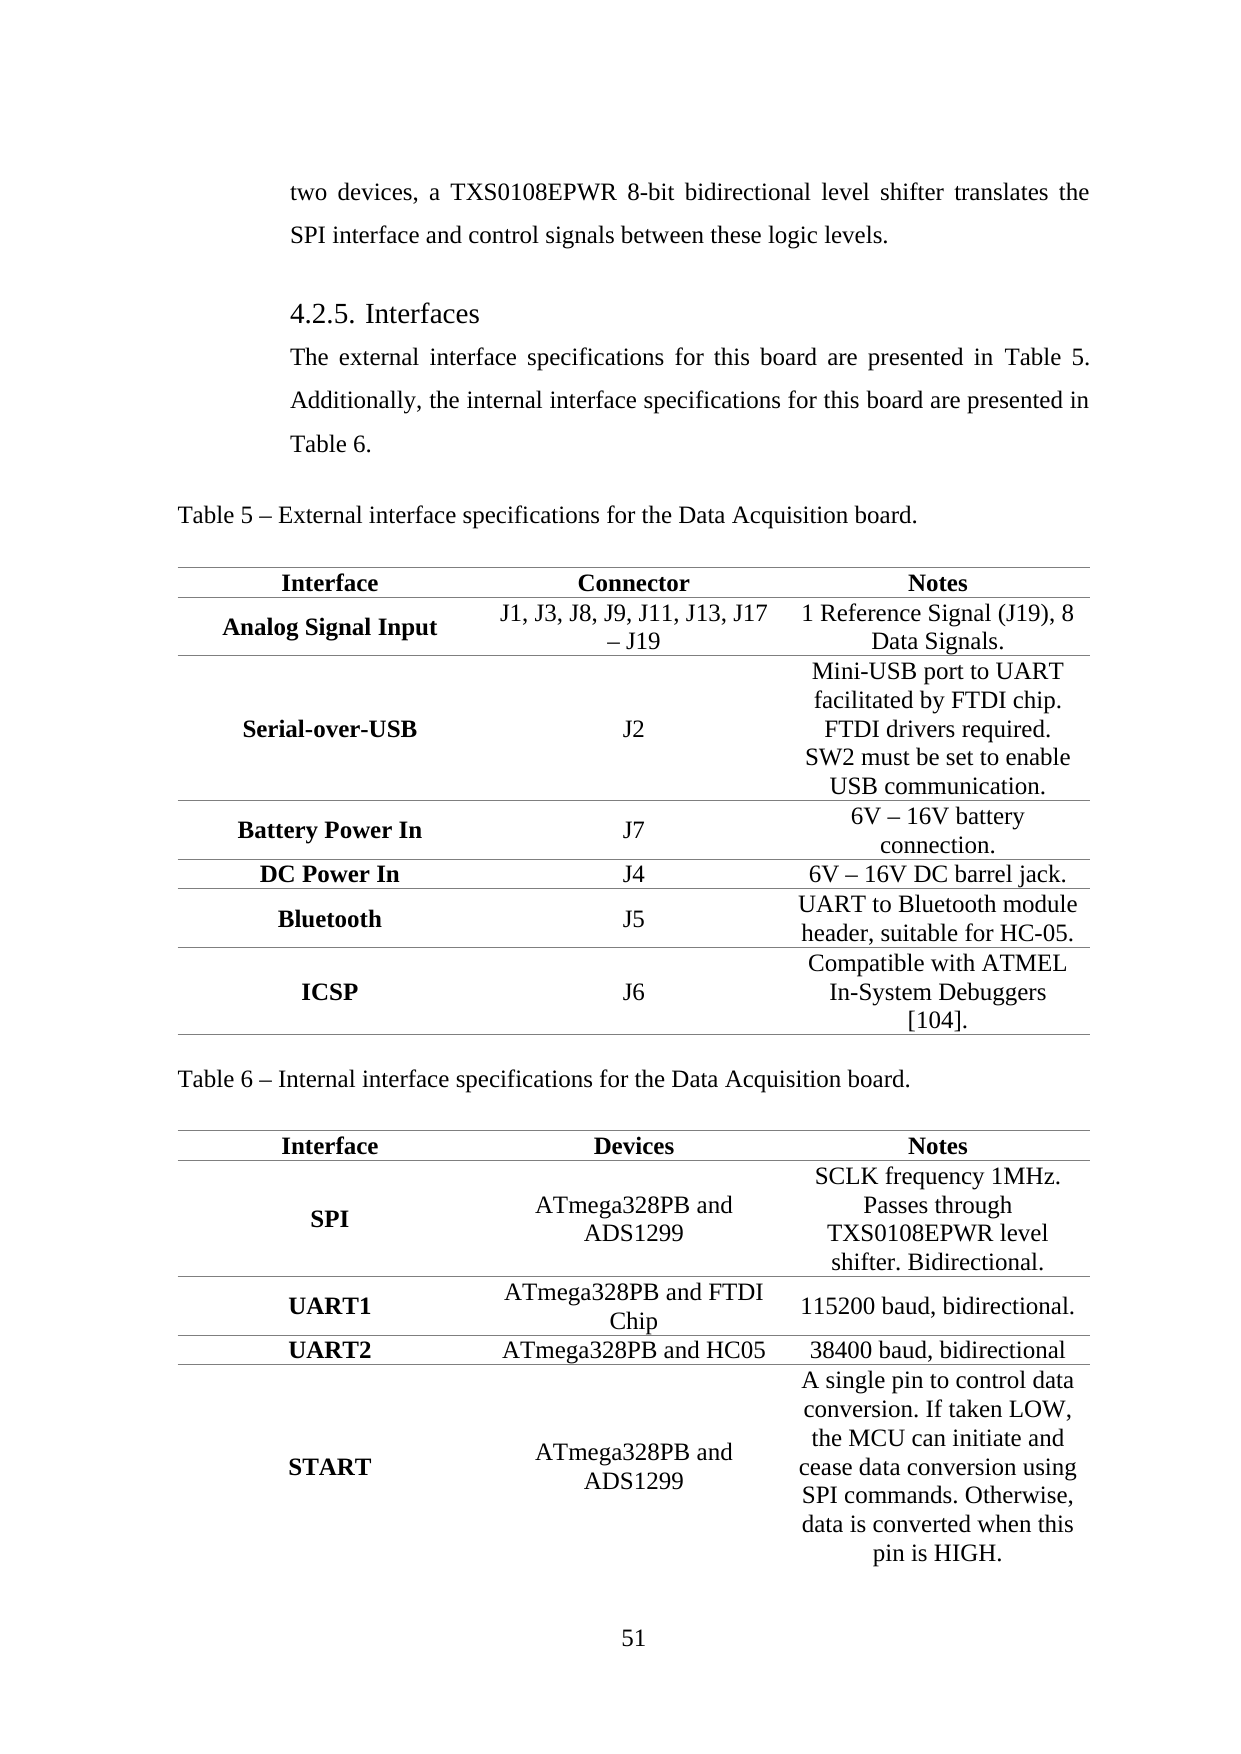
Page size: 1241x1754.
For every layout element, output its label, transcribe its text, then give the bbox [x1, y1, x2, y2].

table_cell J4 [482, 860, 786, 888]
table_header Interface [178, 1131, 482, 1160]
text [290, 177, 1090, 249]
table_cell 6V – 16V battery connection. [786, 801, 1090, 858]
table_cell ATmega328PB and ADS1299 [482, 1161, 786, 1276]
table_cell SPI [178, 1161, 482, 1276]
table_header Devices [482, 1131, 786, 1160]
table_cell ICSP [178, 948, 482, 1034]
table_header Notes [786, 1131, 1090, 1160]
table_cell DC Power In [178, 860, 482, 888]
table_cell UART2 [178, 1336, 482, 1364]
table_cell SCLK frequency 1MHz. Passes through TXS0108EPWR level shifter. Bidirectional. [786, 1161, 1090, 1276]
table_cell UART to Bluetooth module header, suitable for HC-05. [786, 889, 1090, 947]
table_cell 115200 baud, bidirectional. [786, 1277, 1090, 1334]
table_cell Bluetooth [178, 889, 482, 947]
table_cell Mini-USB port to UART facilitated by FTDI chip. FTDI drivers required. SW2 must be set to enable USB communication. [786, 656, 1090, 800]
table_cell START [178, 1365, 482, 1567]
table_cell 1 Reference Signal (J19), 8 Data Signals. [786, 598, 1090, 655]
table_cell Battery Power In [178, 801, 482, 858]
text The external interface specifications for this board are presented in Table 4. Additionally, the internal interface specifications for this board are presented in Table 5. [290, 342, 1090, 457]
table_cell J7 [482, 801, 786, 858]
table_cell Serial-over-USB [178, 656, 482, 800]
table_cell Compatible with ATMEL In-System Debuggers [104]. [786, 948, 1090, 1034]
table_header Notes [786, 568, 1090, 597]
table_cell ATmega328PB and ADS1299 [482, 1365, 786, 1567]
table_cell UART1 [178, 1277, 482, 1334]
table_cell 6V – 16V DC barrel jack. [786, 860, 1090, 888]
table_header Connector [482, 568, 786, 597]
table_cell J2 [482, 656, 786, 800]
table_cell J1, J3, J8, J9, J11, J13, J17 – J19 [482, 598, 786, 655]
subtitle Interfaces [290, 296, 1090, 330]
table_cell Analog Signal Input [178, 598, 482, 655]
table_cell A single pin to control data conversion. If taken LOW, the MCU can initiate and cease data conversion using SPI commands. Otherwise, data is converted when this pin is HIGH. [786, 1365, 1090, 1567]
table_header Interface [178, 568, 482, 597]
table_cell ATmega328PB and FTDI Chip [482, 1277, 786, 1334]
table_cell ATmega328PB and HC05 [482, 1336, 786, 1364]
table_cell J6 [482, 948, 786, 1034]
table_cell J5 [482, 889, 786, 947]
table_cell 38400 baud, bidirectional [786, 1336, 1090, 1364]
